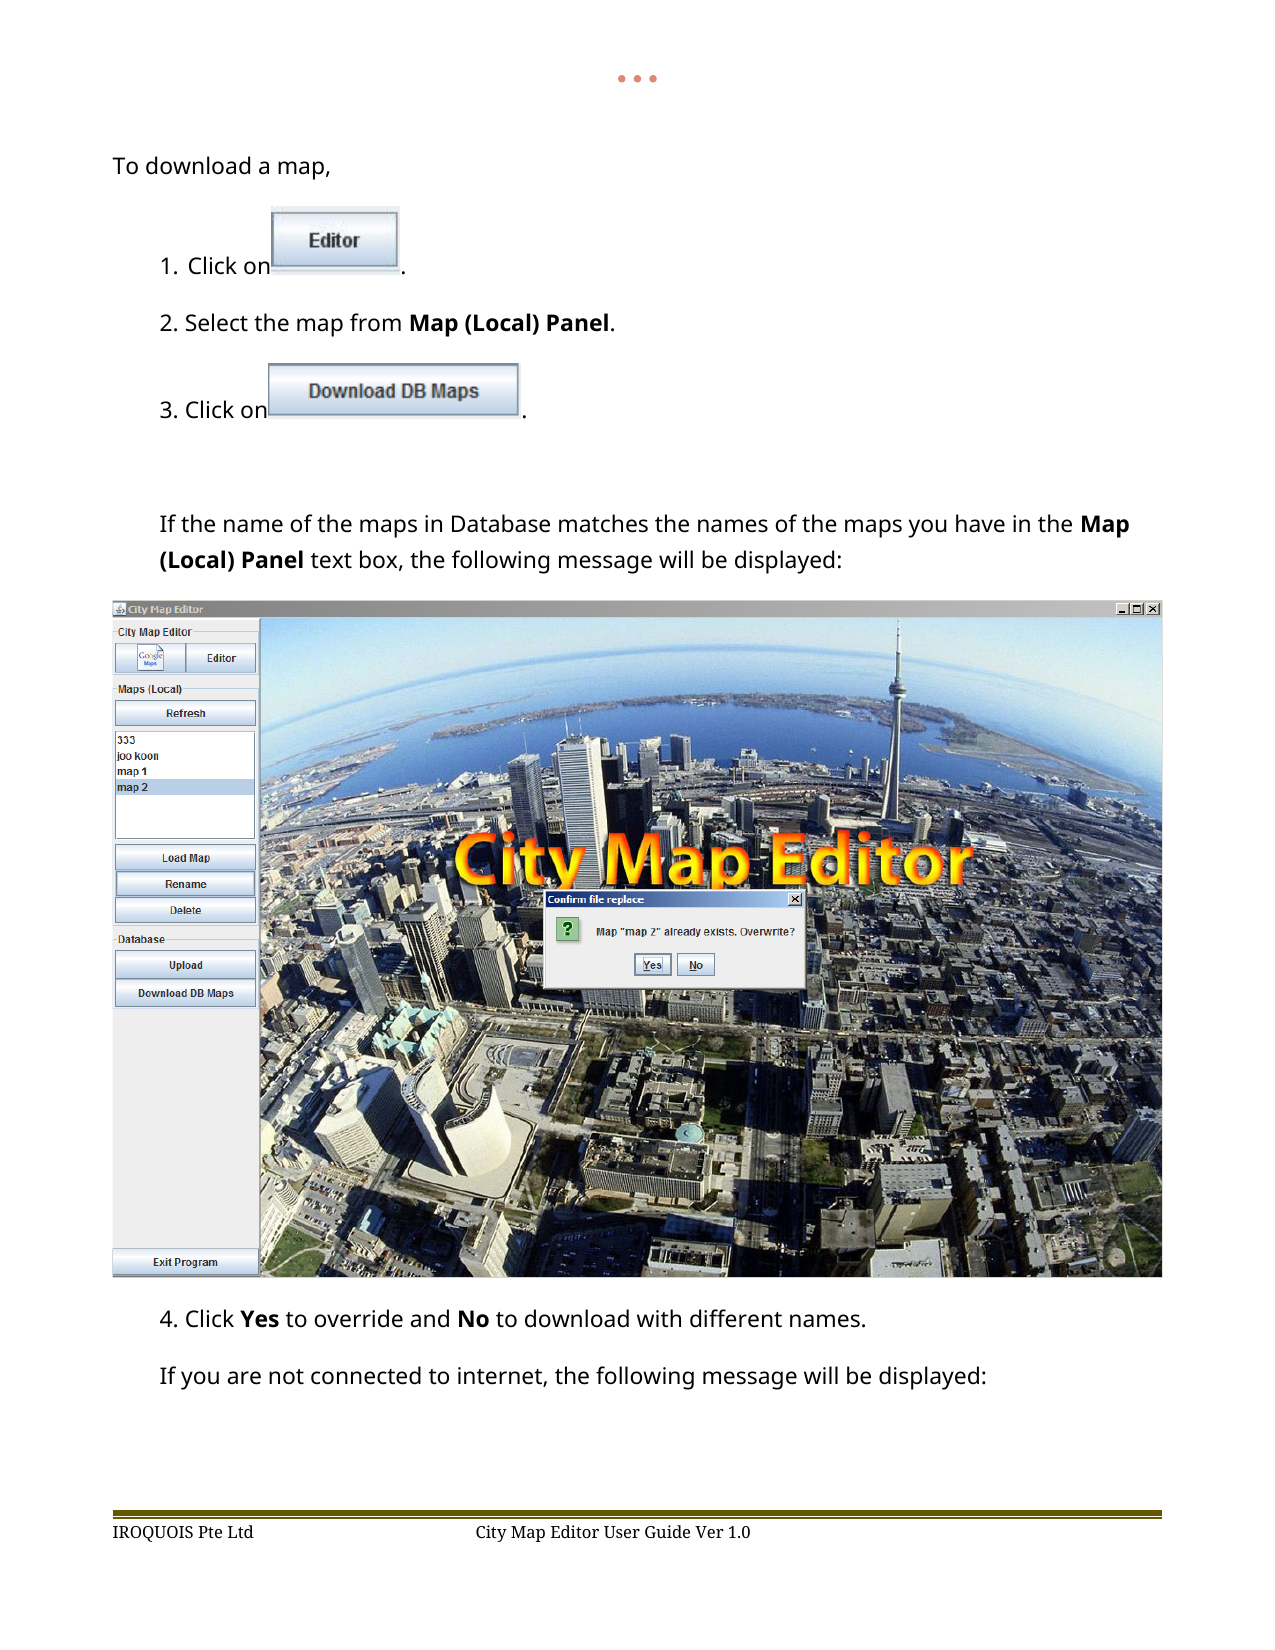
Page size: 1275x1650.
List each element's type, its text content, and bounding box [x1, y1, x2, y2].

picture [271, 206, 400, 275]
picture [268, 363, 522, 419]
text 3. Click on. [159, 364, 1162, 425]
text To download a map, [112, 150, 1162, 181]
text If you are not connected to internet, the following message will be displayed: [159, 1360, 1162, 1391]
text If the name of the maps in Database matches the names of the maps you have in the Map (Local) Panel text box, the following message will be displayed: [159, 508, 1162, 575]
text 2. Select the map from Map (Local) Panel. [159, 307, 1162, 338]
text 1. Click on. [150, 207, 1162, 282]
text 4. Click Yes to override and No to download with different names. [159, 1303, 1162, 1335]
picture [112, 600, 1163, 1278]
